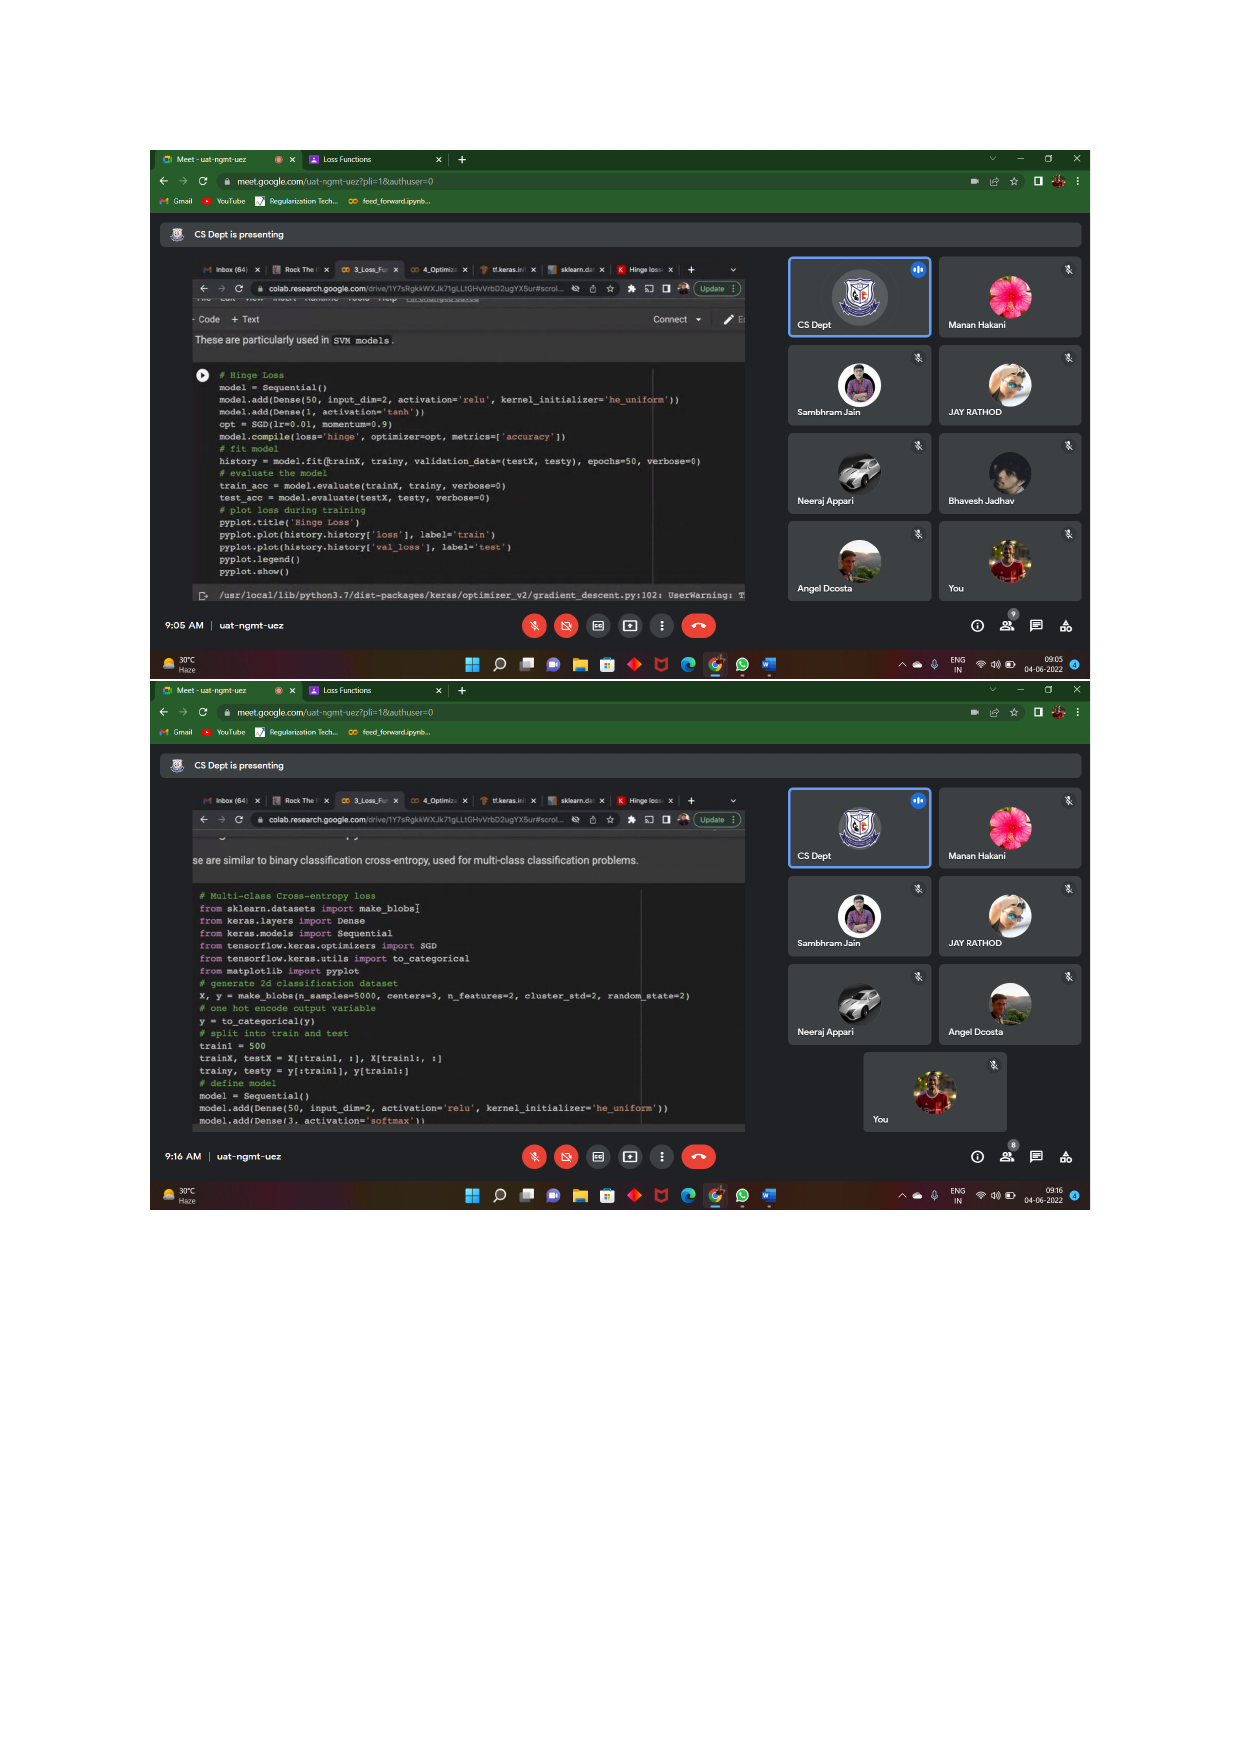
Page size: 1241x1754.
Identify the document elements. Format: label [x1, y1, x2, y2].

picture [150, 150, 1091, 679]
picture [150, 681, 1091, 1210]
